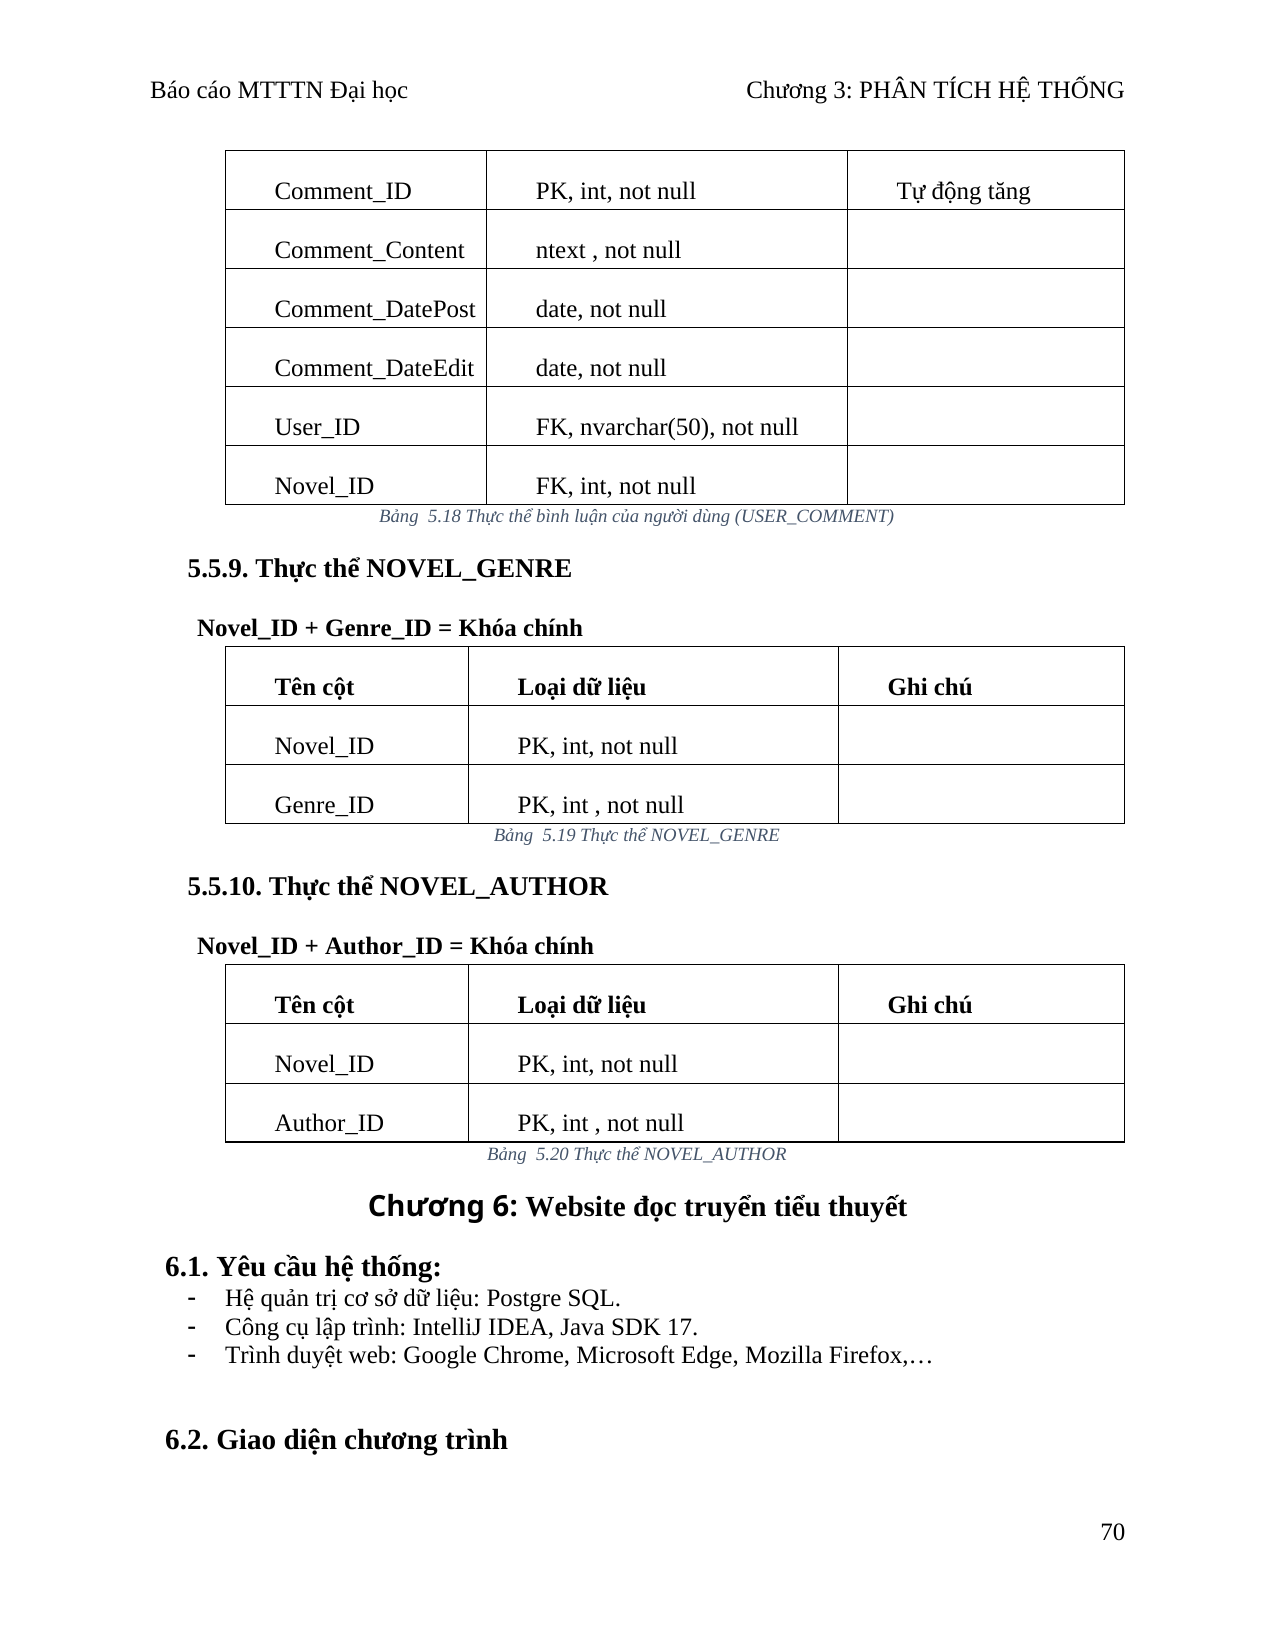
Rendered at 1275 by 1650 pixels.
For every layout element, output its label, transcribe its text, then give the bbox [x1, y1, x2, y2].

table_cell PK, int, not null [469, 706, 838, 764]
table_header Tên cột [226, 647, 468, 705]
table_header Loại dữ liệu [469, 647, 838, 705]
subtitle Giao diện chương trình [165, 1422, 1125, 1456]
text Novel_ID + Genre_ID = Khóa chính [187, 613, 1125, 641]
table_cell Comment_Content [226, 210, 486, 268]
table_cell [839, 765, 1124, 823]
table_cell Novel_ID [226, 1024, 468, 1082]
table_cell Novel_ID [226, 706, 468, 764]
table_cell Genre_ID [226, 765, 468, 823]
table_header Loại dữ liệu [469, 965, 838, 1023]
table_cell PK, int, not null [487, 151, 847, 209]
table_cell Novel_ID [226, 446, 486, 504]
table_cell [848, 328, 1124, 386]
table_cell PK, int, not null [469, 1024, 838, 1082]
table_cell PK, int , not null [469, 765, 838, 823]
table_cell Comment_DatePost [226, 269, 486, 327]
subtitle Yêu cầu hệ thống: [165, 1249, 1125, 1283]
subtitle Thực thể NOVEL_AUTHOR [178, 871, 1125, 902]
table_cell date, not null [487, 328, 847, 386]
table_cell Tự động tăng [848, 151, 1124, 209]
subtitle Website đọc truyển tiểu thuyết [150, 1185, 1125, 1224]
text Novel_ID + Author_ID = Khóa chính [187, 931, 1125, 960]
table_cell Author_ID [226, 1084, 468, 1141]
table_cell [839, 706, 1124, 764]
table_cell FK, nvarchar(50), not null [487, 387, 847, 445]
table_header Tên cột [226, 965, 468, 1023]
table_header Ghi chú [839, 965, 1124, 1023]
table_cell [848, 269, 1124, 327]
table_cell [848, 210, 1124, 268]
table_cell FK, int, not null [487, 446, 847, 504]
table_cell Comment_ID [226, 151, 486, 209]
table_header Ghi chú [839, 647, 1124, 705]
subtitle Thực thể NOVEL_GENRE [178, 552, 1125, 583]
table_cell [839, 1084, 1124, 1141]
table_cell ntext , not null [487, 210, 847, 268]
table_cell PK, int , not null [469, 1084, 838, 1141]
list Trình duyệt web: Google Chrome, Microsoft Edge, Mozilla Firefox,… [187, 1341, 1125, 1369]
table_cell date, not null [487, 269, 847, 327]
table_cell [839, 1024, 1124, 1082]
list Hệ quản trị cơ sở dữ liệu: Postgre SQL. [187, 1283, 1125, 1312]
table_cell User_ID [226, 387, 486, 445]
table_cell Comment_DateEdit [226, 328, 486, 386]
table_cell [848, 446, 1124, 504]
list Công cụ lập trình: IntelliJ IDEA, Java SDK 17. [187, 1312, 1125, 1341]
table_cell [848, 387, 1124, 445]
